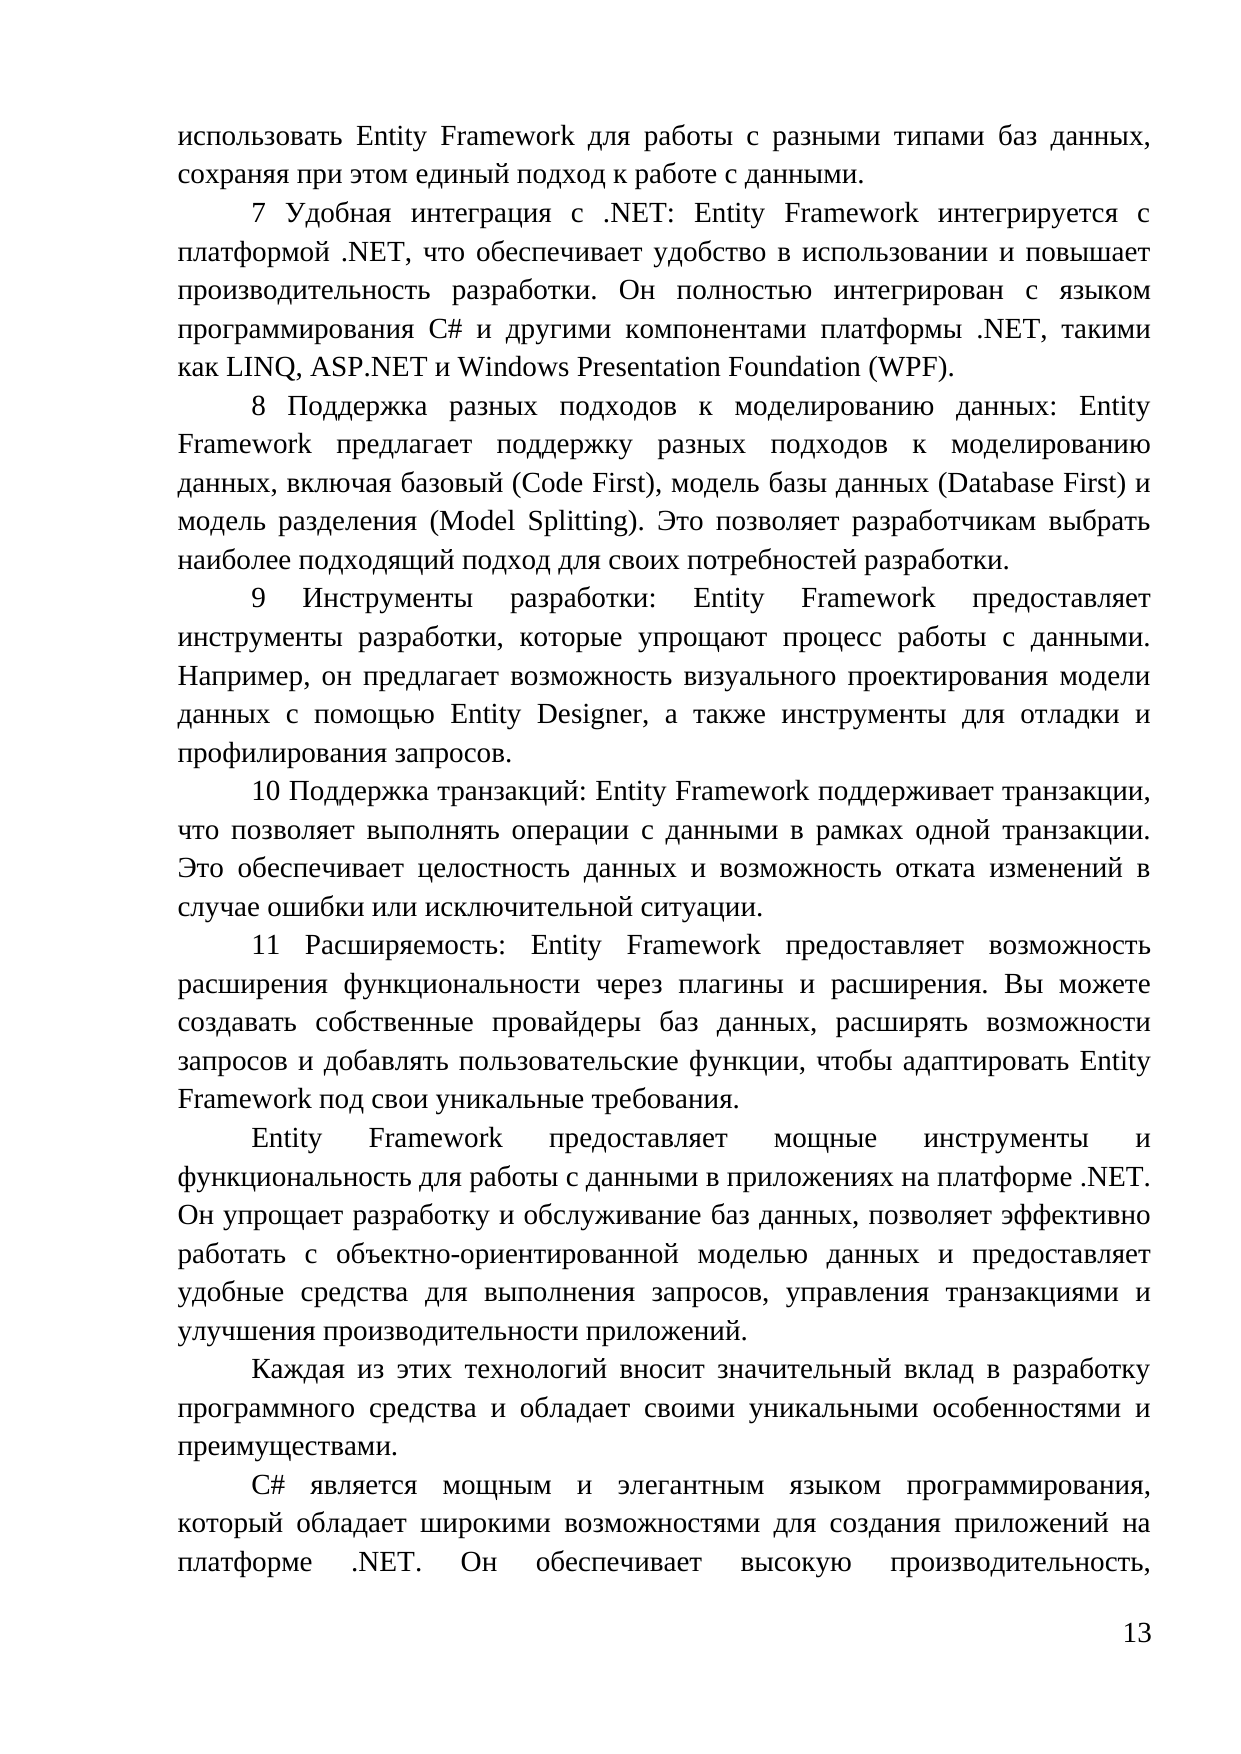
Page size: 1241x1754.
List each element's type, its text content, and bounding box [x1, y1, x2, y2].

text 10 Поддержка транзакций: Entity Framework поддерживает транзакции, что позволяет выполнять операции с данными в рамках одной транзакции. Это обеспечивает целостность данных и возможность отката изменений в случае ошибки или исключительной ситуации. [177, 773, 1152, 922]
text 7 Удобная интеграция с .NET: Entity Framework интегрируется с платформой .NET, что обеспечивает удобство в использовании и повышает производительность разработки. Он полностью интегрирован с языком программирования C# и другими компонентами платформы .NET, такими как LINQ, ASP.NET и Windows Presentation Foundation (WPF). [177, 195, 1152, 383]
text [177, 1467, 1152, 1578]
text Entity Framework предоставляет мощные инструменты и функциональность для работы с данными в приложениях на платформе .NET. Он упрощает разработку и обслуживание баз данных, позволяет эффективно работать с объектно-ориентированной моделью данных и предоставляет удобные средства для выполнения запросов, управления транзакциями и улучшения производительности приложений. [177, 1120, 1152, 1346]
text 8 Поддержка разных подходов к моделированию данных: Entity Framework предлагает поддержку разных подходов к моделированию данных, включая базовый (Code First), модель базы данных (Database First) и модель разделения (Model Splitting). Это позволяет разработчикам выбрать наиболее подходящий подход для своих потребностей разработки. [177, 388, 1152, 576]
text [177, 118, 1152, 190]
text 11 Расширяемость: Entity Framework предоставляет возможность расширения функциональности через плагины и расширения. Вы можете создавать собственные провайдеры баз данных, расширять возможности запросов и добавлять пользовательские функции, чтобы адаптировать Entity Framework под свои уникальные требования. [177, 927, 1152, 1115]
text 9 Инструменты разработки: Entity Framework предоставляет инструменты разработки, которые упрощают процесс работы с данными. Например, он предлагает возможность визуального проектирования модели данных с помощью Entity Designer, а также инструменты для отладки и профилирования запросов. [177, 581, 1152, 768]
text Каждая из этих технологий вносит значительный вклад в разработку программного средства и обладает своими уникальными особенностями и преимуществами. [177, 1351, 1152, 1462]
